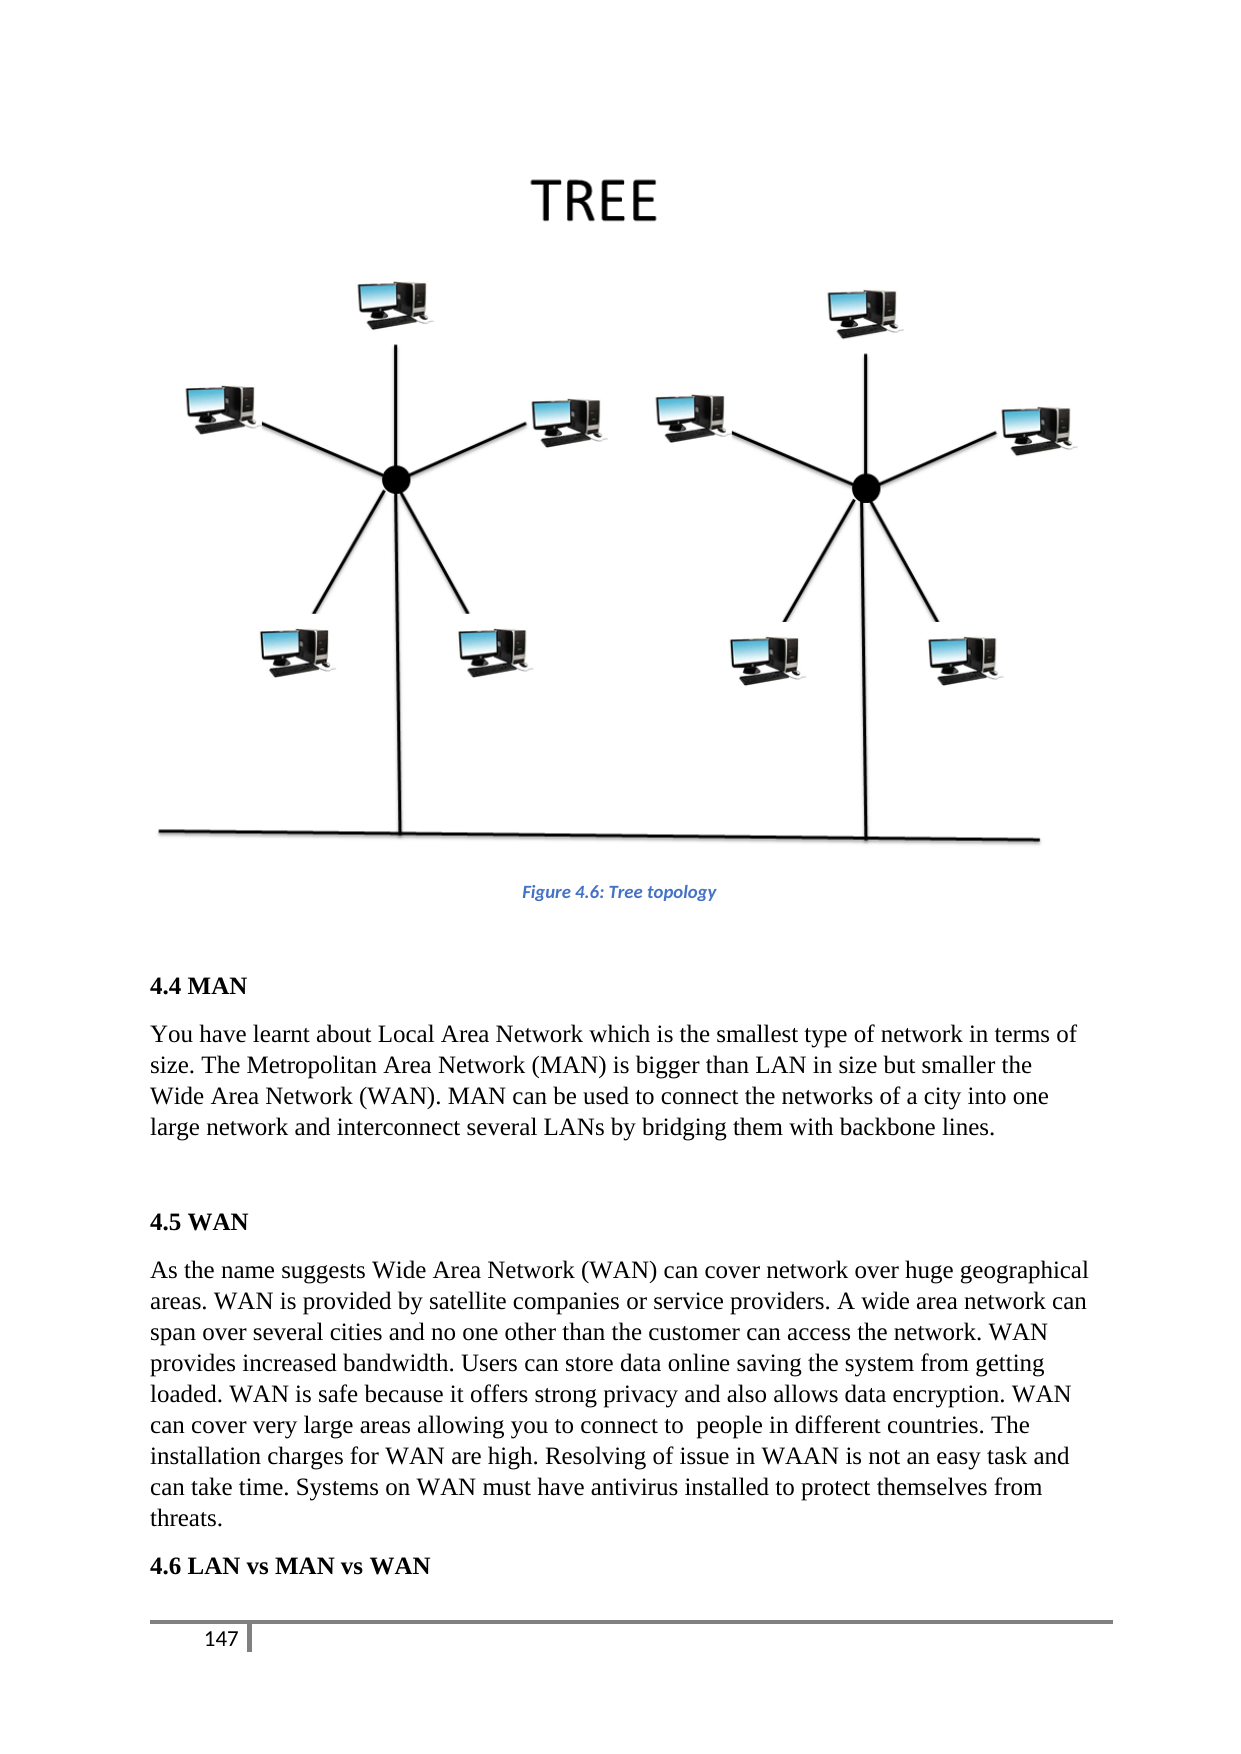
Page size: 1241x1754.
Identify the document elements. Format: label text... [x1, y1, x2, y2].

picture [150, 150, 1090, 862]
text You have learnt about Local Area Network which is the smallest type of network in terms of size. The Metropolitan Area Network (MAN) is bigger than LAN in size but smaller the Wide Area Network (WAN). MAN can be used to connect the networks of a city into one large network and interconnect several LANs by bridging them with backbone lines. [150, 1019, 1090, 1141]
text 4.5 WAN [150, 1207, 1090, 1236]
text 4.4 MAN [150, 971, 1090, 1000]
text Figure 4.6: Tree topology [150, 881, 1090, 903]
text As the name suggests Wide Area Network (WAN) can cover network over huge geographical areas. WAN is provided by satellite companies or service providers. A wide area network can span over several cities and no one other than the customer can access the network. WAN provides increased bandwidth. Users can store data online saving the system from getting loaded. WAN is safe because it offers strong privacy and also allows data encryption. WAN can cover very large areas allowing you to connect to people in different countries. The installation charges for WAN are high. Resolving of issue in WAAN is not an easy task and can take time. Systems on WAN must have antivirus installed to protect themselves from threats. [150, 1255, 1090, 1532]
text 4.6 LAN vs MAN vs WAN [150, 1551, 1090, 1580]
